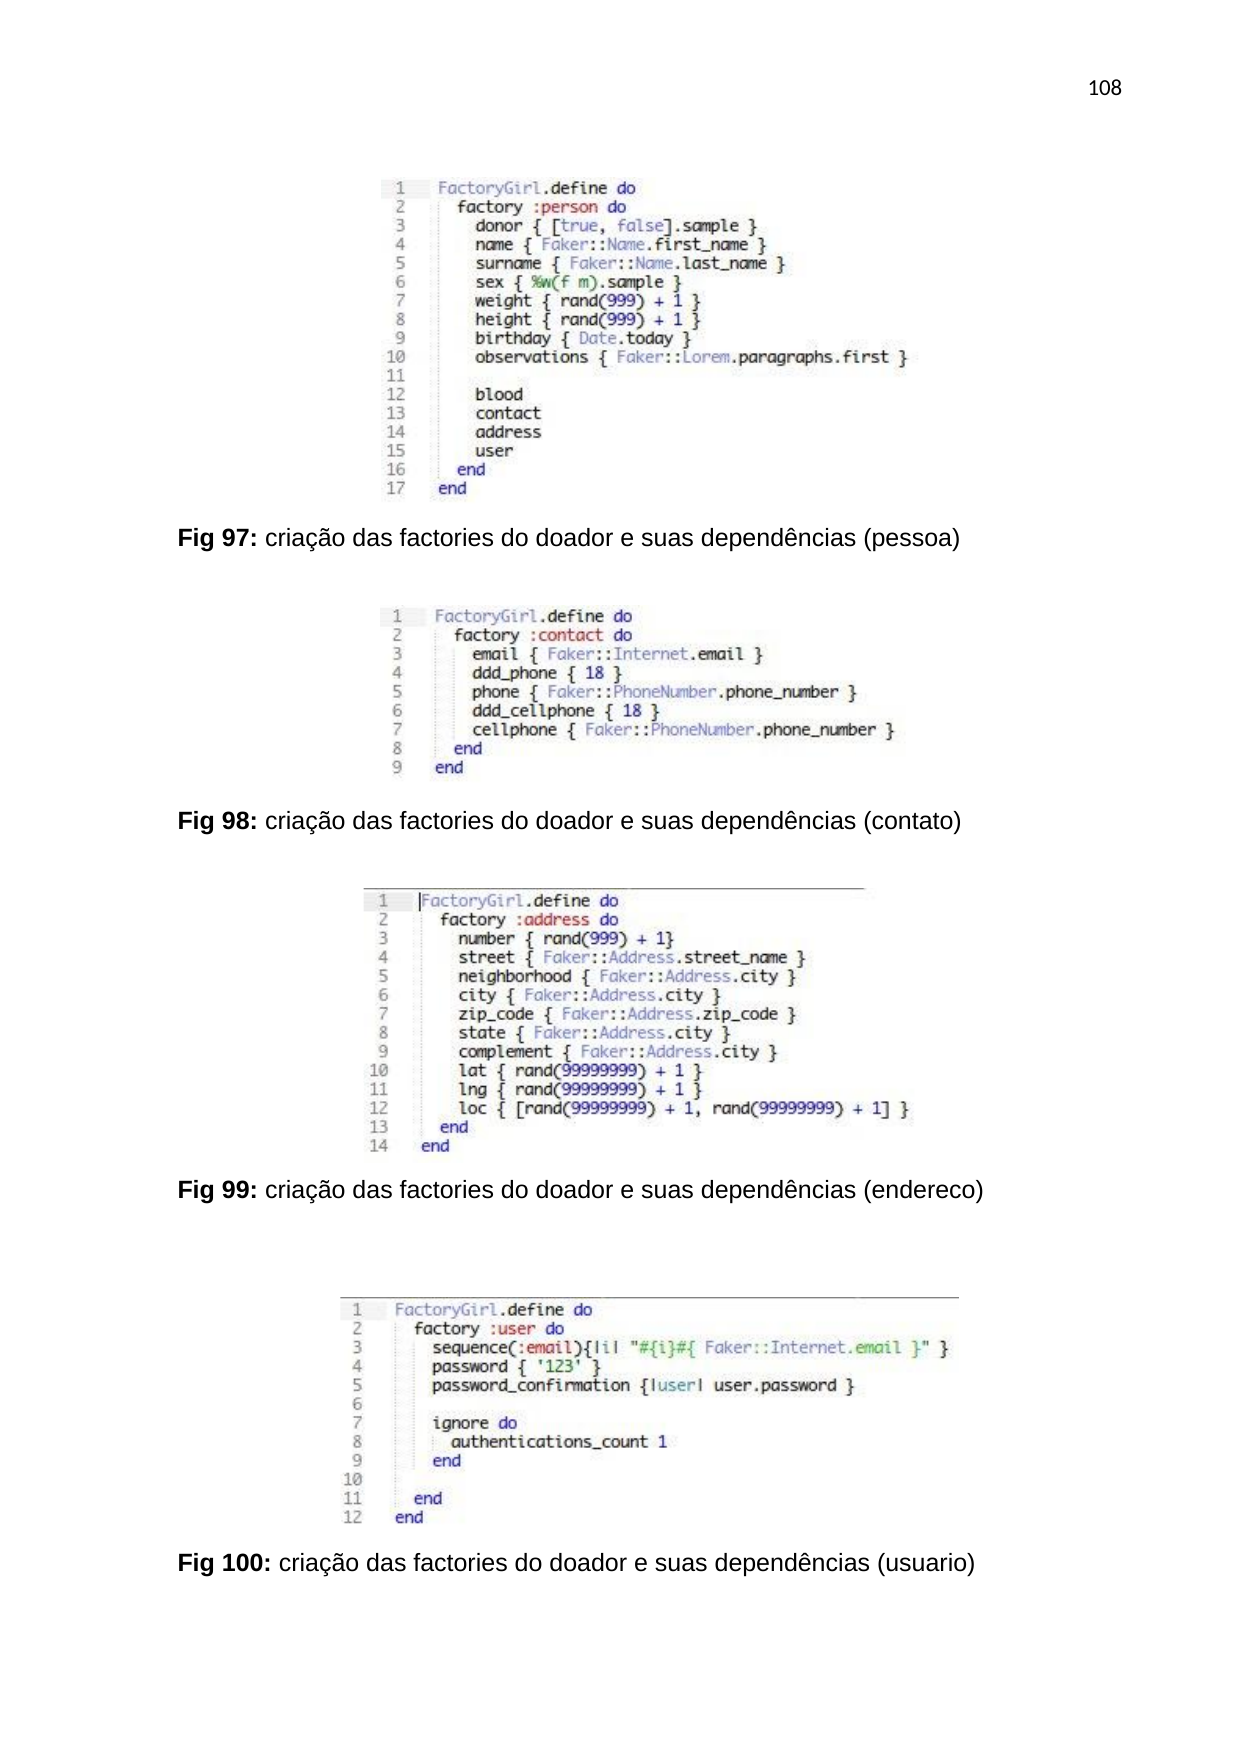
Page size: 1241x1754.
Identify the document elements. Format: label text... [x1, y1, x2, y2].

text Fig 100: criação das factories do doador e suas dependências (usuario) [177, 1548, 1122, 1577]
picture [363, 888, 936, 1163]
text Fig 98: criação das factories do doador e suas dependências (contato) [177, 806, 1122, 835]
text Fig 97: criação das factories do doador e suas dependências (pessoa) [177, 523, 1122, 552]
picture [381, 177, 919, 510]
text Fig 99: criação das factories do doador e suas dependências (endereco) [177, 1176, 1122, 1204]
picture [340, 1297, 959, 1536]
picture [380, 605, 920, 794]
